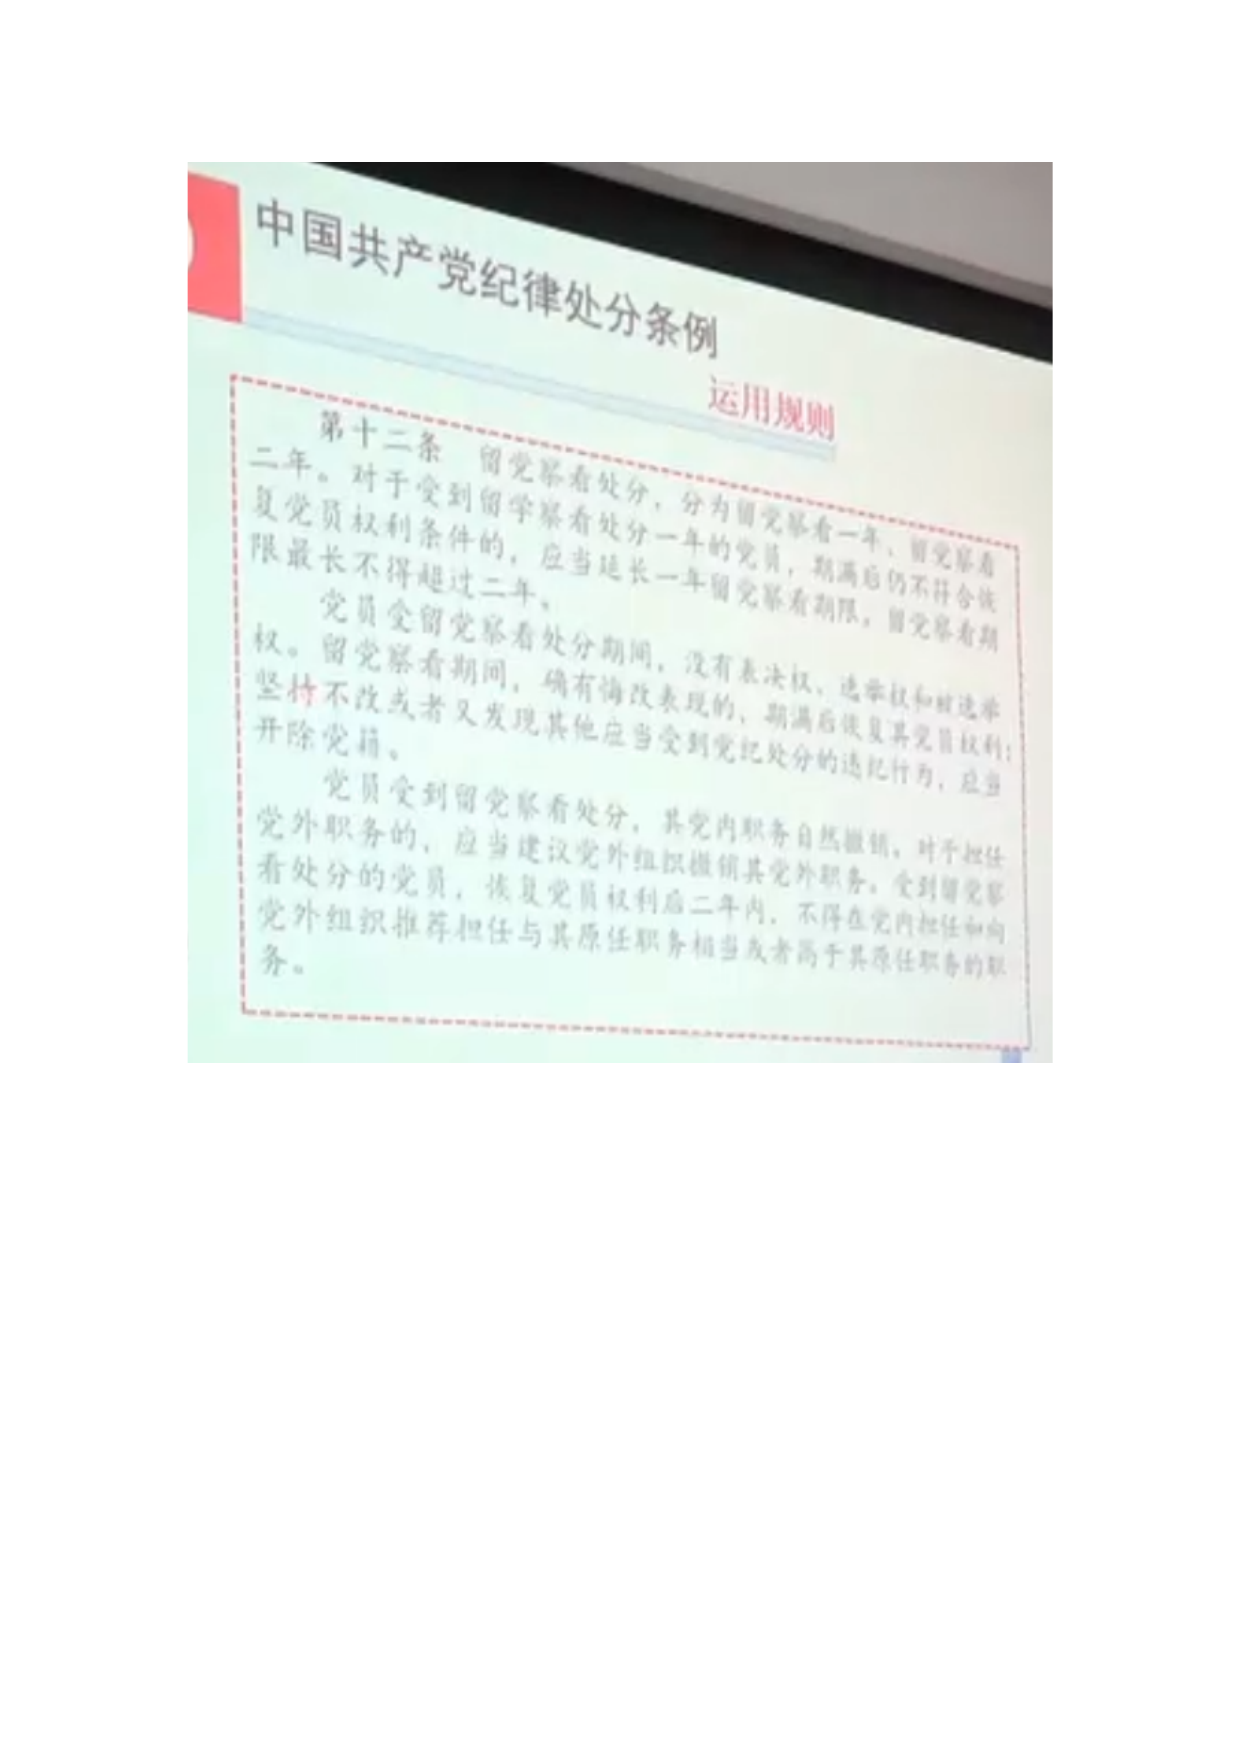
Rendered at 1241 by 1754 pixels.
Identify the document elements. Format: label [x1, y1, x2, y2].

picture [187, 162, 1053, 1063]
